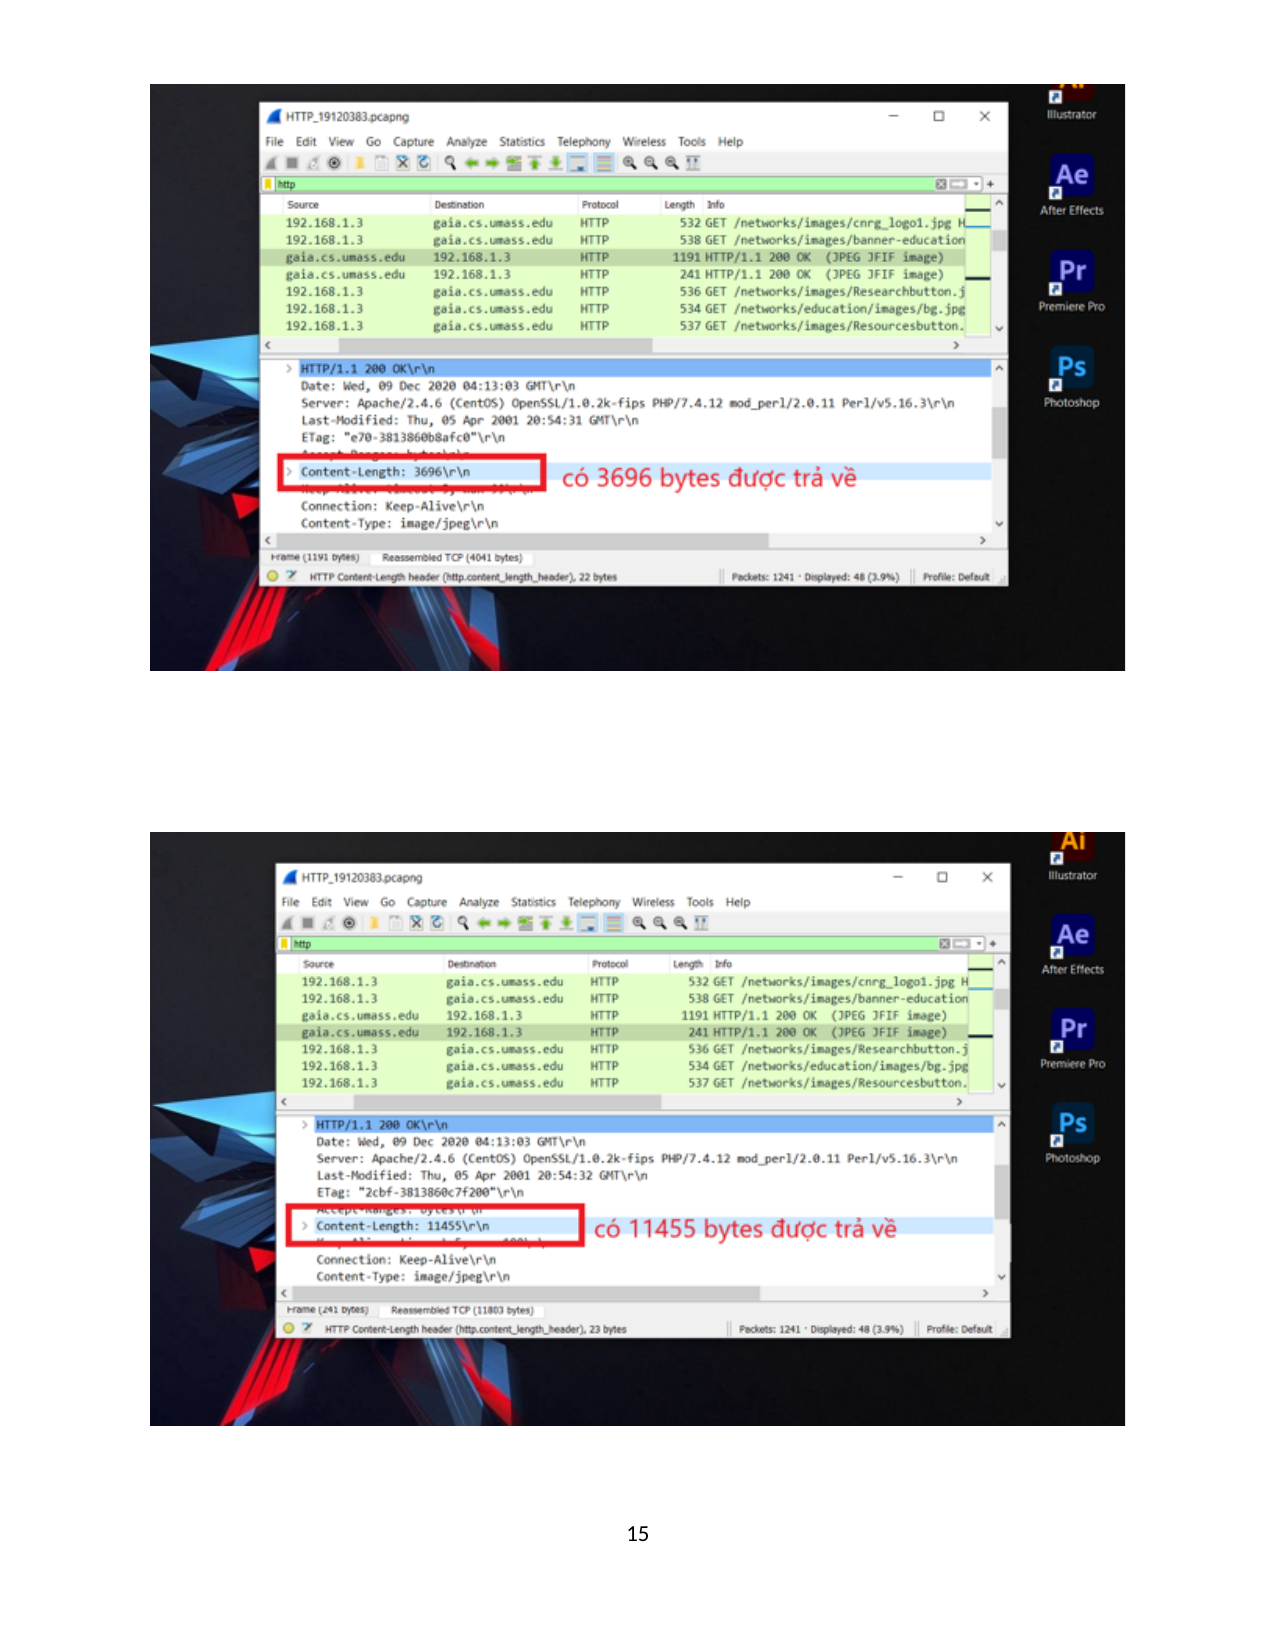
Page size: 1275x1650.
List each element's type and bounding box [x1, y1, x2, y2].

picture [150, 832, 1125, 1426]
picture [150, 84, 1125, 671]
